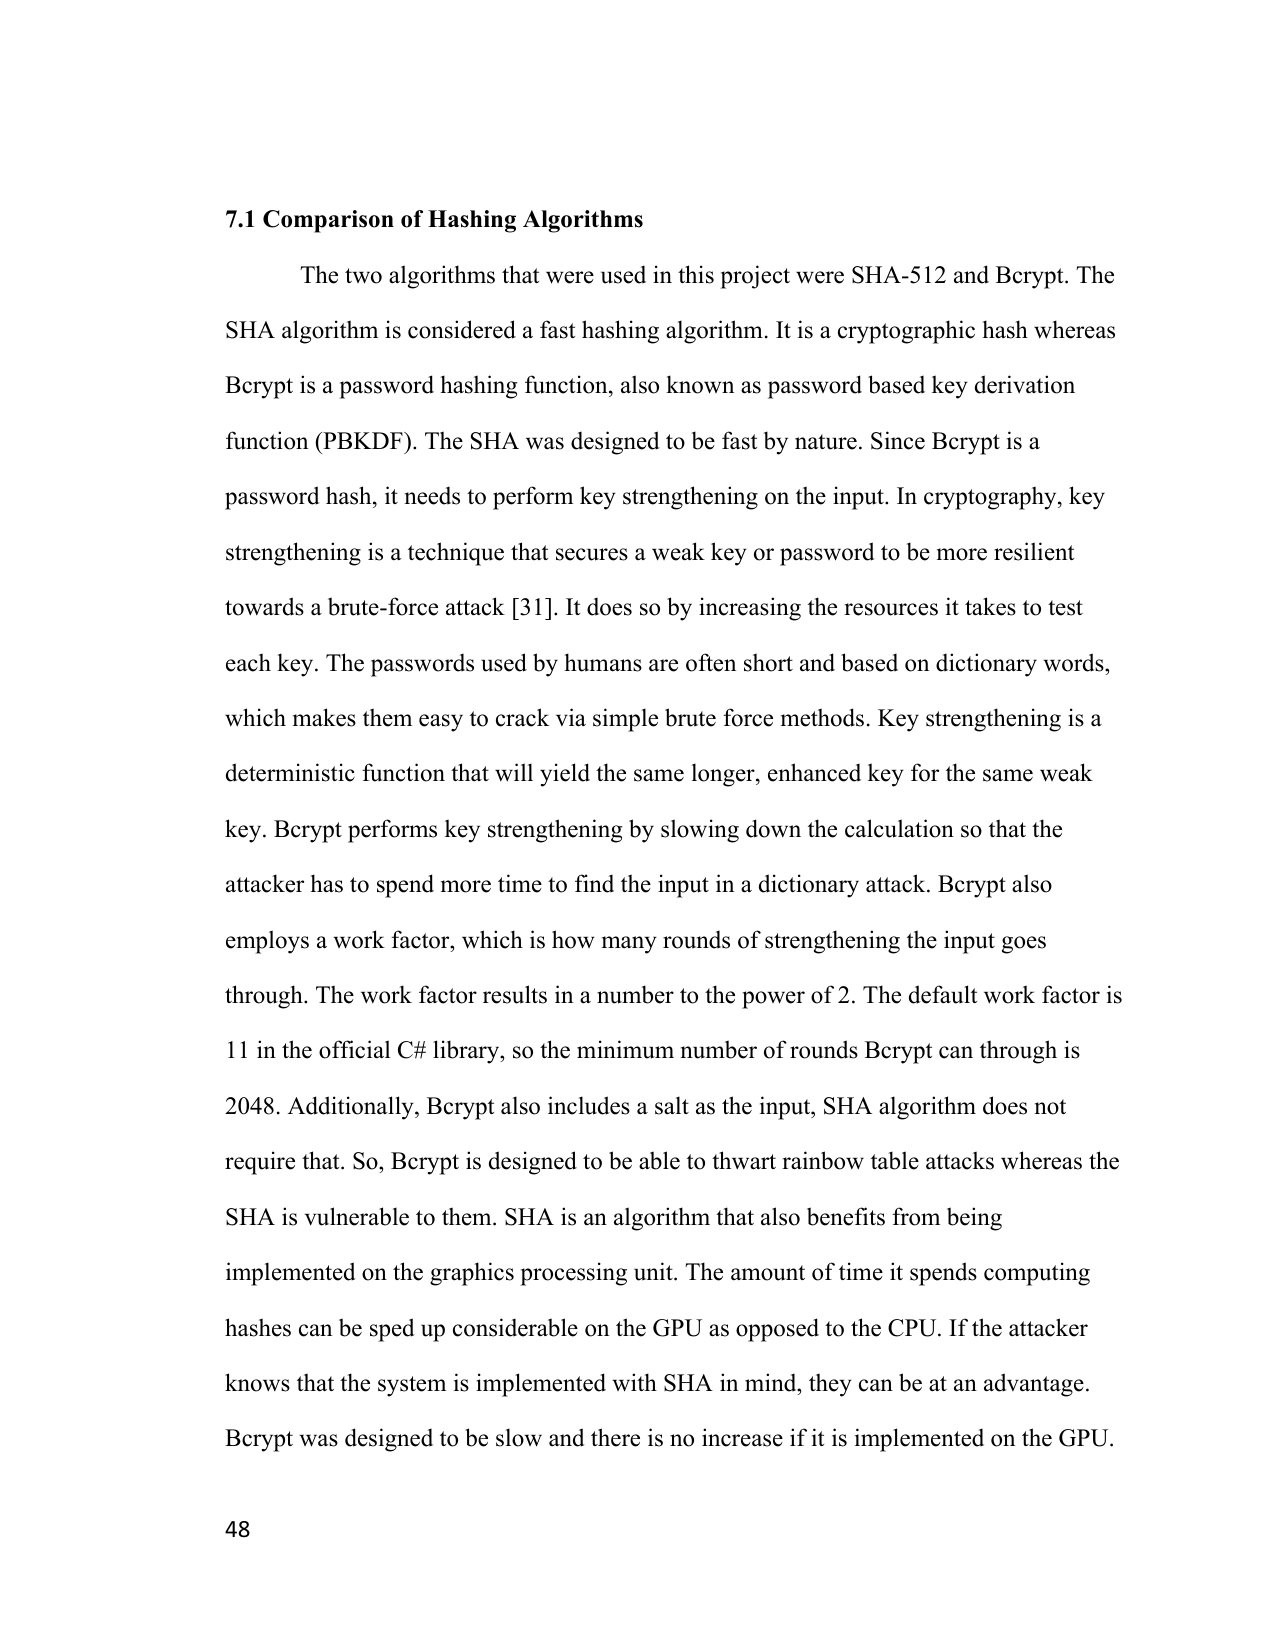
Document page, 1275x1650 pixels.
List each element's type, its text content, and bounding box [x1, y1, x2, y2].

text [225, 261, 1125, 1452]
text 7.1 Comparison of Hashing Algorithms [225, 205, 1125, 233]
